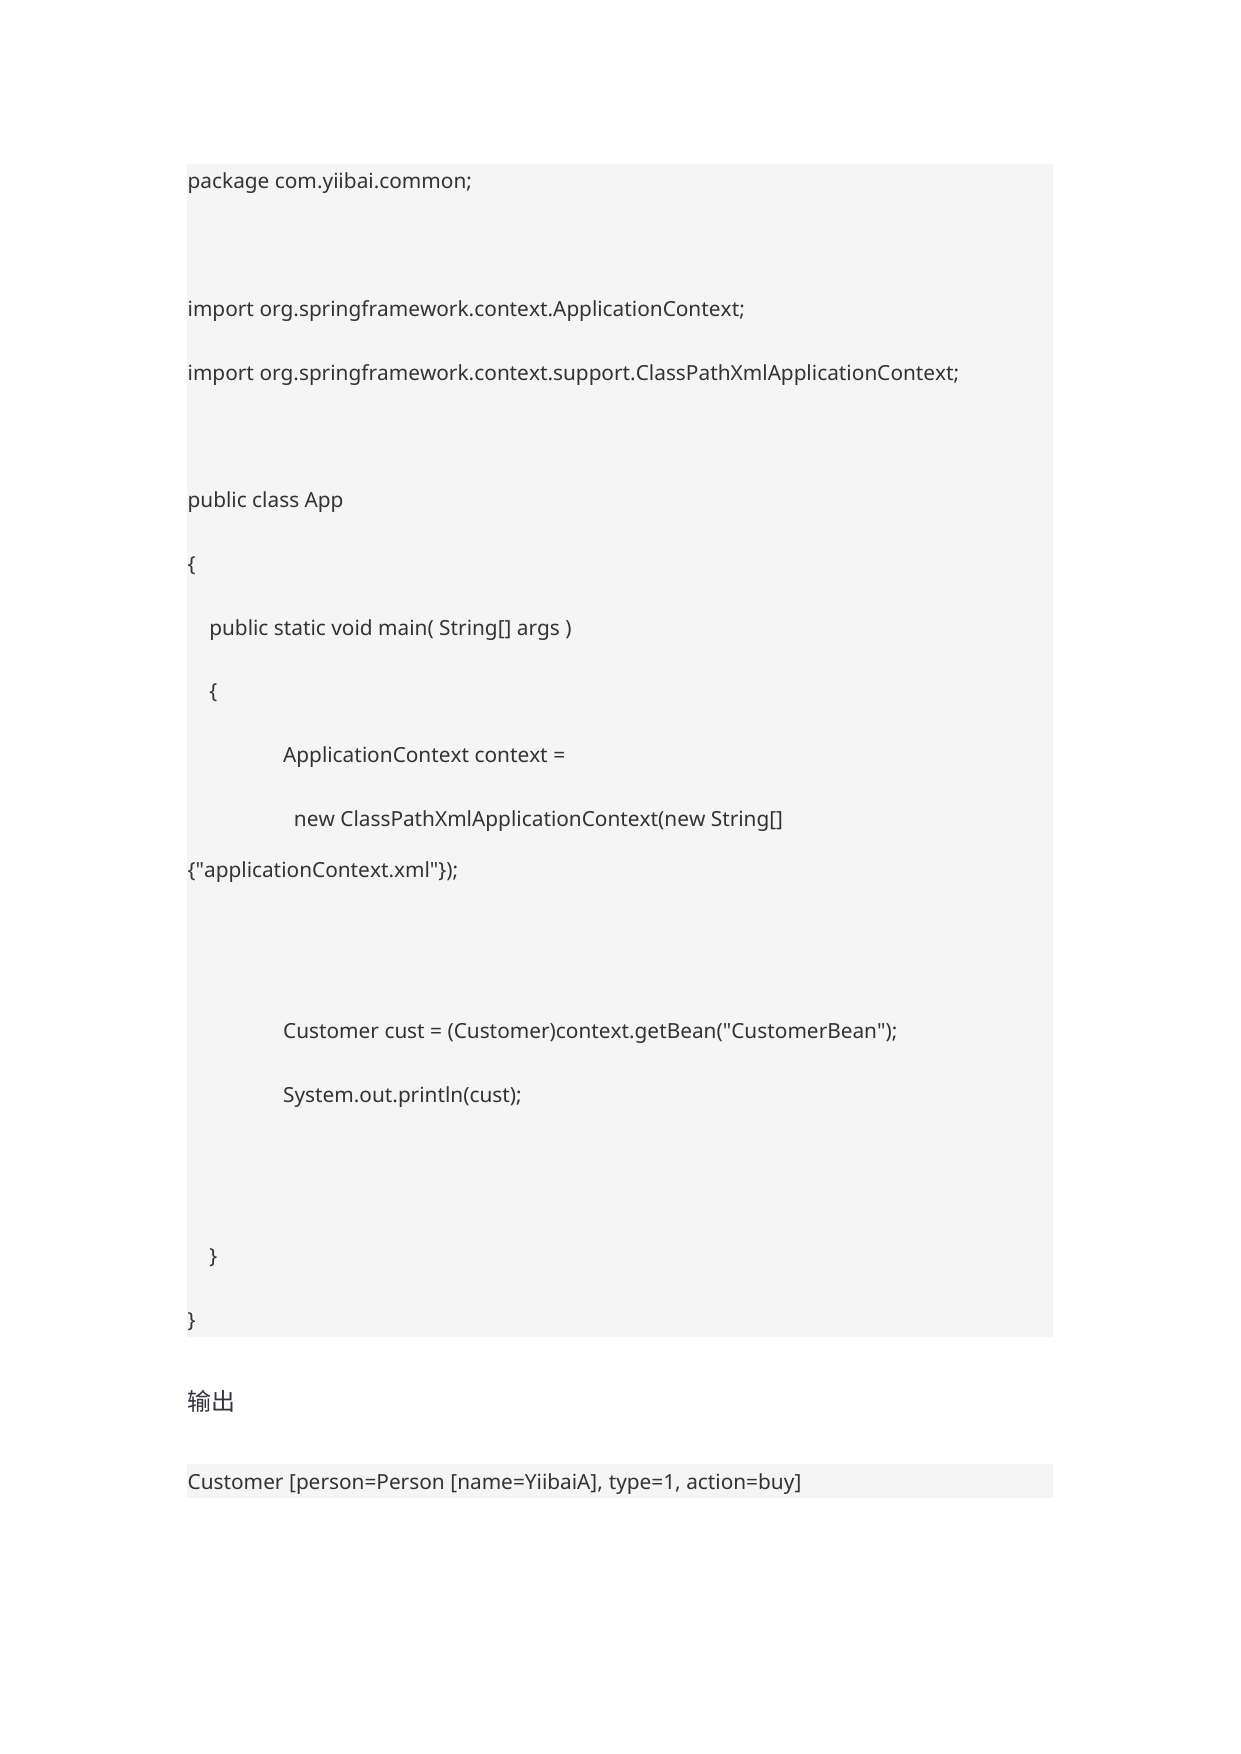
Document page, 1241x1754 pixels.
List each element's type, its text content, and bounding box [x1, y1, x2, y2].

text public class App [187, 483, 1053, 517]
text import org.springframework.context.ApplicationContext; [187, 291, 1053, 325]
text Customer cust = (Customer)context.getBean("CustomerBean"); [187, 1014, 1053, 1048]
text new ClassPathXmlApplicationContext(new String[] {"applicationContext.xml"}); [187, 801, 1053, 886]
text } [187, 1239, 1053, 1273]
text ApplicationContext context = [187, 738, 1053, 772]
text 输出 [187, 1366, 1053, 1434]
text { [187, 546, 1053, 580]
text public static void main( String[] args ) [187, 610, 1053, 644]
text Customer [person=Person [name=YiibaiA], type=1, action=buy] [187, 1464, 1053, 1498]
text { [187, 674, 1053, 708]
text package com.yiibai.common; [187, 164, 1053, 198]
text } [187, 1303, 1053, 1337]
text System.out.println(cust); [187, 1077, 1053, 1111]
text import org.springframework.context.support.ClassPathXmlApplicationContext; [187, 355, 1053, 389]
